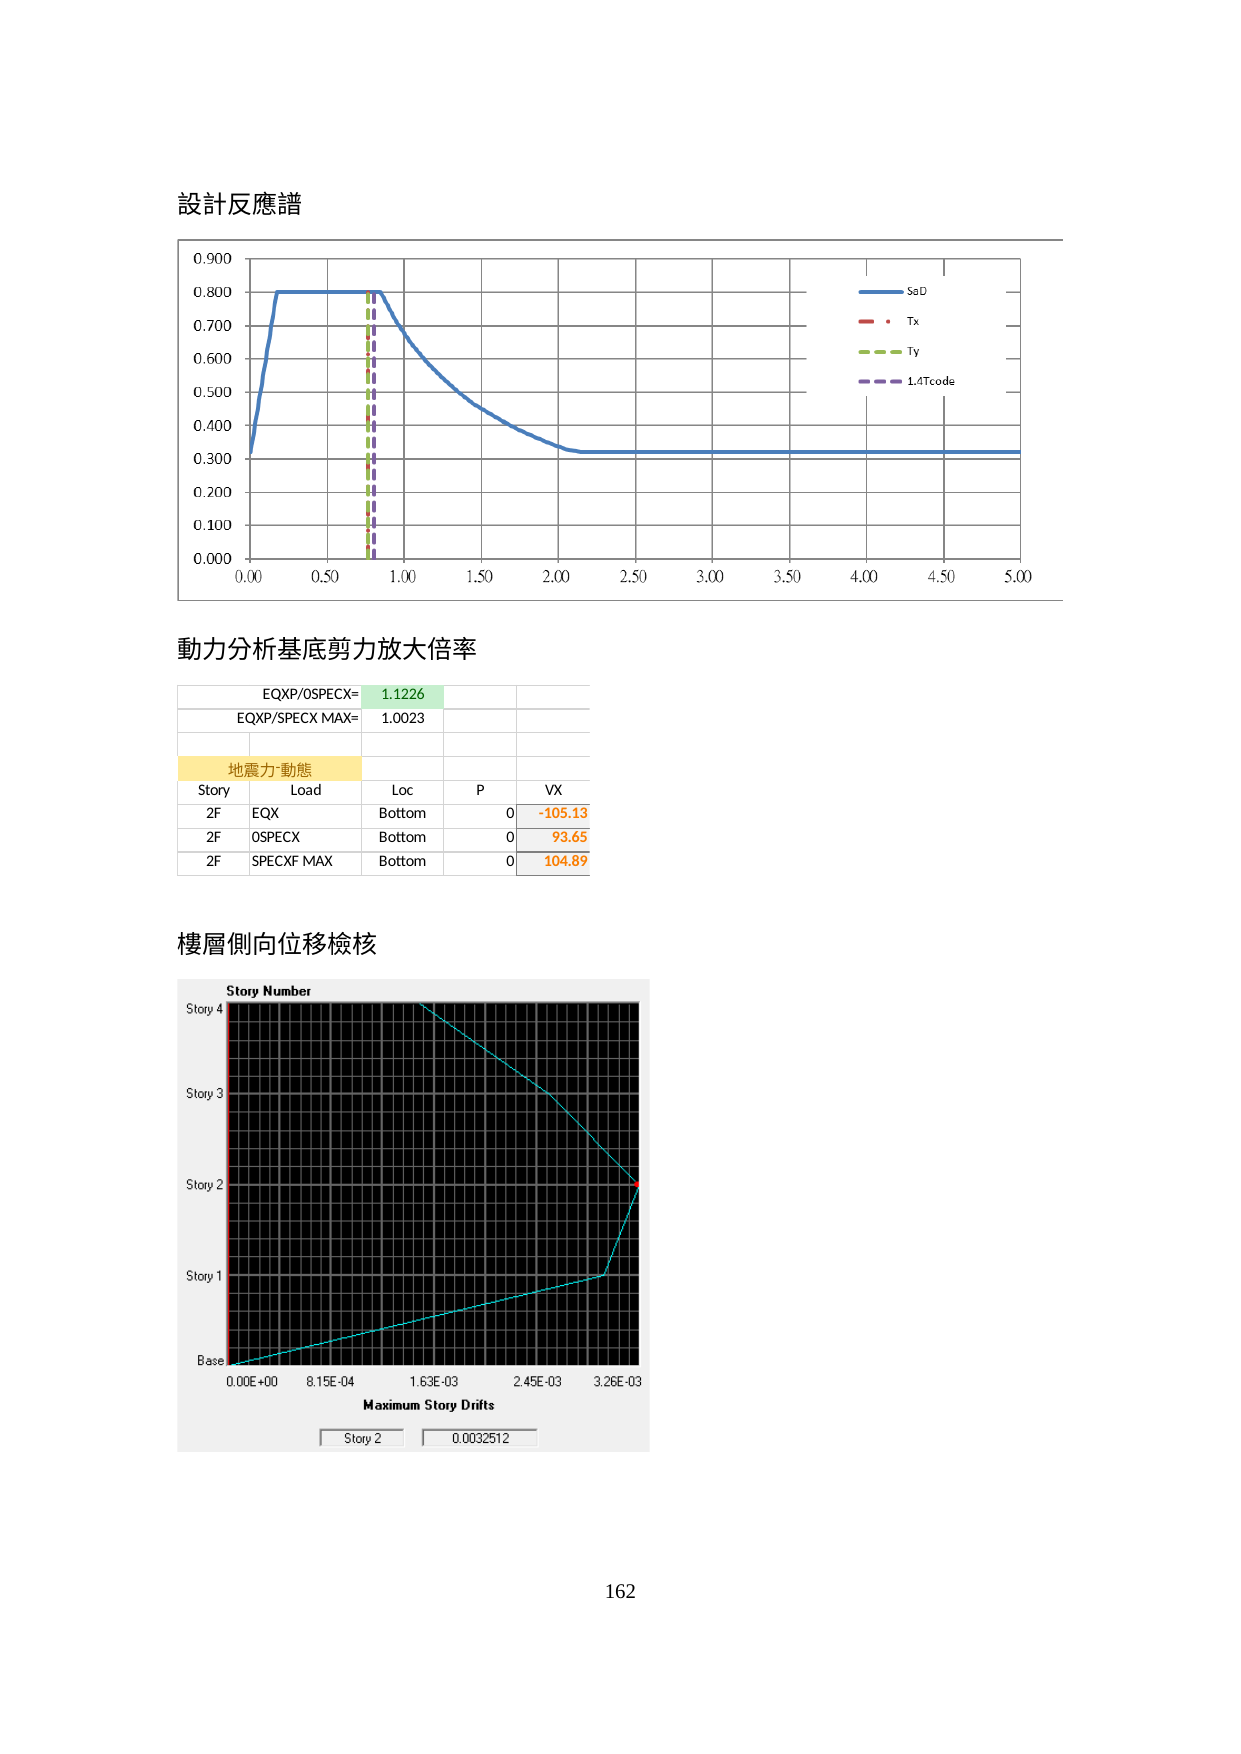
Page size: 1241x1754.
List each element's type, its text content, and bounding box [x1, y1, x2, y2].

text 設計反應譜 [177, 184, 1063, 222]
text 樓層側向位移檢核 [177, 924, 1063, 962]
text 動力分析基底剪力放大倍率 [177, 629, 1063, 667]
picture [177, 979, 650, 1452]
picture [177, 239, 1063, 601]
